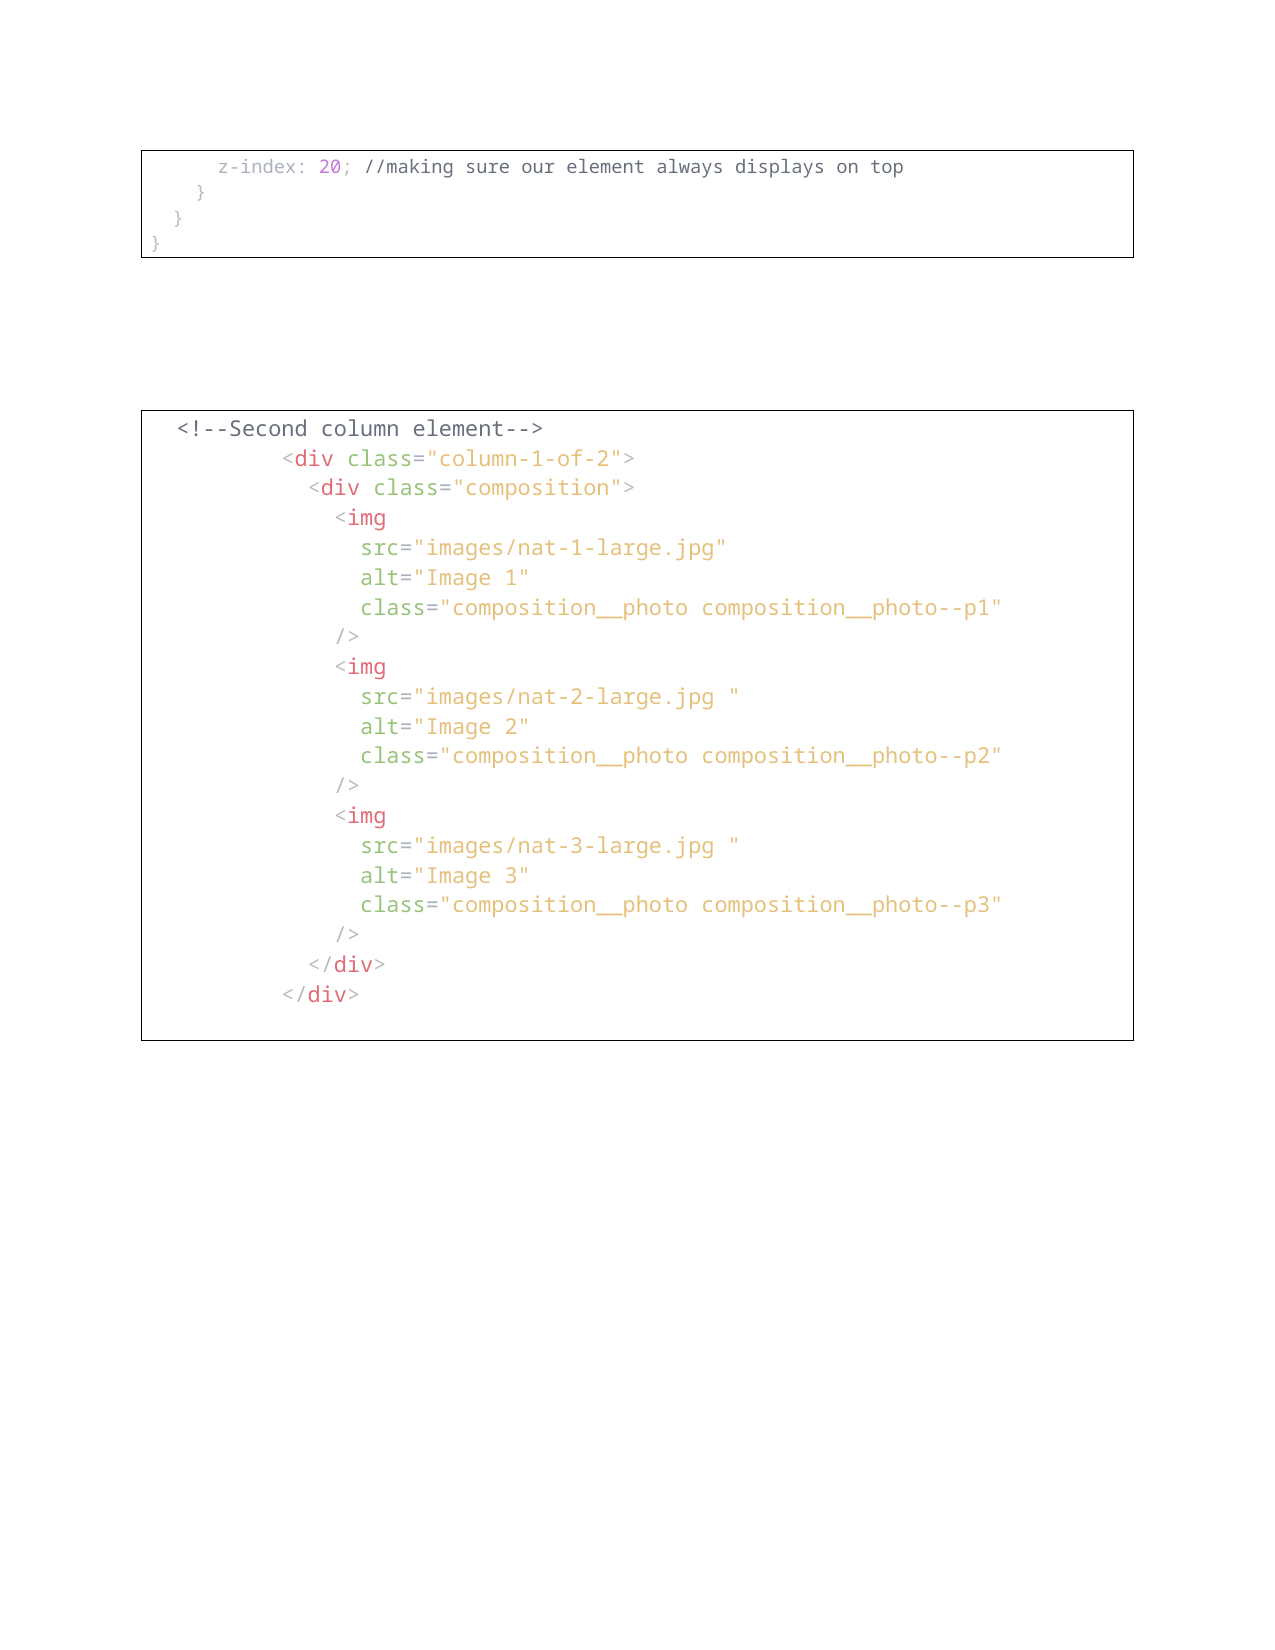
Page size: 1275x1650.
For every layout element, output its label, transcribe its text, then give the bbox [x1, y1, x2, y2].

text <img [150, 800, 1125, 830]
text src="images/nat-2-large.jpg " [150, 681, 1125, 711]
text <img [150, 651, 1125, 681]
text class="composition__photo composition__photo--p2" [150, 740, 1125, 770]
text src="images/nat-1-large.jpg" [150, 532, 1125, 562]
text </div> [150, 979, 1125, 1008]
text alt="Image 2" [150, 711, 1125, 740]
text class="composition__photo composition__photo--p1" [150, 591, 1125, 621]
text /> [150, 919, 1125, 949]
text <img [150, 502, 1125, 532]
text alt="Image 3" [150, 859, 1125, 889]
text z-index: 20; //making sure our element always displays on top [142, 151, 1133, 179]
text </div> [150, 949, 1125, 979]
text <div class="composition"> [150, 472, 1125, 502]
text <div class="column-1-of-2"> [150, 442, 1125, 472]
text class="composition__photo composition__photo--p3" [150, 889, 1125, 919]
text <!--Second column element--> [142, 411, 1133, 442]
text /> [150, 621, 1125, 651]
text } [150, 179, 1125, 204]
text alt="Image 1" [150, 562, 1125, 591]
text } [150, 204, 1125, 227]
text } [142, 227, 1133, 257]
text src="images/nat-3-large.jpg " [150, 830, 1125, 859]
text /> [150, 770, 1125, 800]
